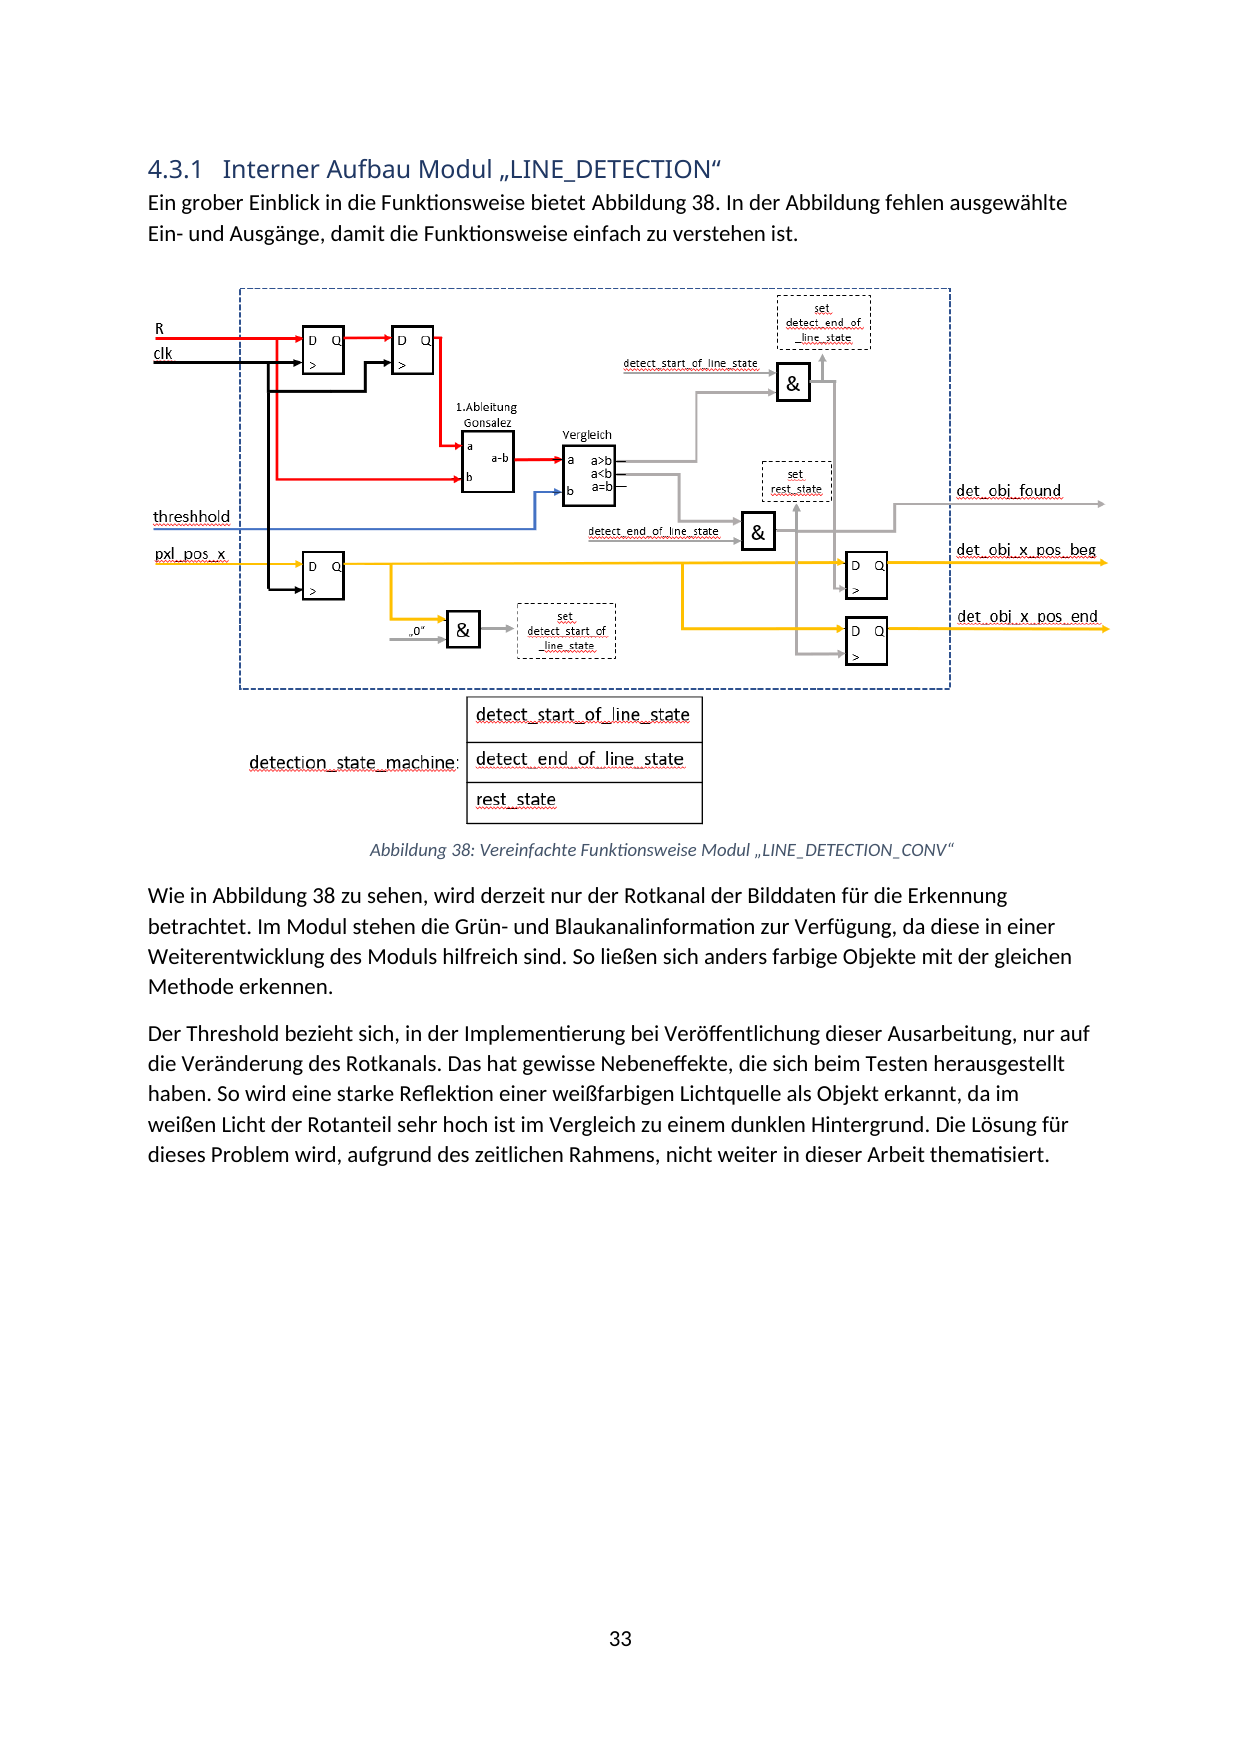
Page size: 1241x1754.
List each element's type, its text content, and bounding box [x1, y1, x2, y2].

subtitle Interner Aufbau Modul „LINE_DETECTION“ [148, 152, 1093, 186]
text Der Threshold bezieht sich, in der Implementierung bei Veröffentlichung dieser Ausarbeitung, nur auf die Veränderung des Rotkanals. Das hat gewisse Nebeneffekte, die sich beim Testen herausgestellt haben. So wird eine starke Reflektion einer weißfarbigen Lichtquelle als Objekt erkannt, da im weißen Licht der Rotanteil sehr hoch ist im Vergleich zu einem dunklen Hintergrund. Die Lösung für dieses Problem wird, aufgrund des zeitlichen Rahmens, nicht weiter in dieser Arbeit thematisiert. [148, 1019, 1093, 1168]
text Ein grober Einblick in die Funktionsweise bietet Abbildung 35. In der Abbildung fehlen ausgewählte Ein- und Ausgänge, damit die Funktionsweise einfach zu verstehen ist. [148, 188, 1093, 247]
picture [147, 265, 1115, 828]
text Wie in Abbildung 35 zu sehen, wird derzeit nur der Rotkanal der Bilddaten für die Erkennung betrachtet. Im Modul stehen die Grün- und Blaukanalinformation zur Verfügung, da diese in einer Weiterentwicklung des Moduls hilfreich sind. So ließen sich anders farbige Objekte mit der gleichen Methode erkennen. [148, 861, 1093, 1000]
